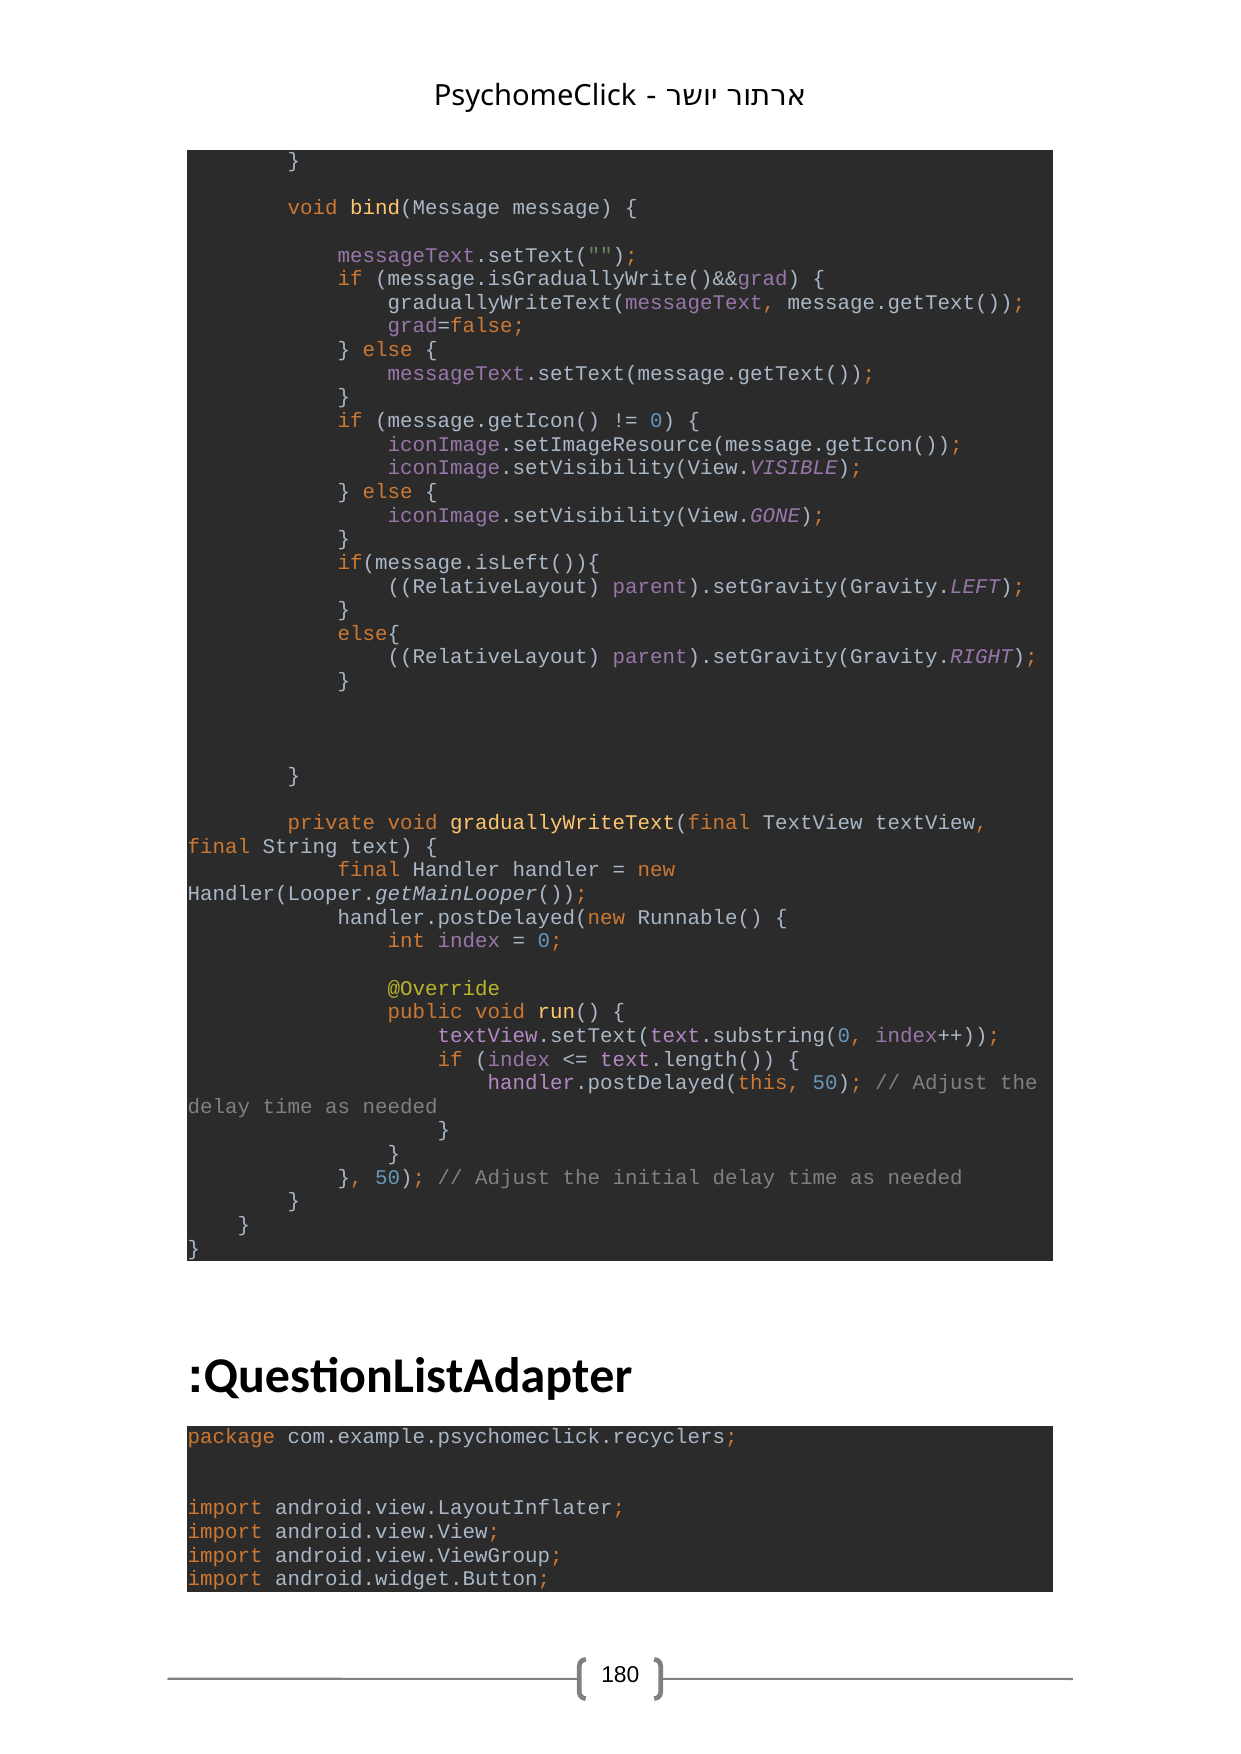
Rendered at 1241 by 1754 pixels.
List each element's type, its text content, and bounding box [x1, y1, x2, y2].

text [187, 150, 1053, 1261]
text QuestionListAdapter: [187, 1344, 1053, 1405]
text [187, 1426, 1053, 1592]
